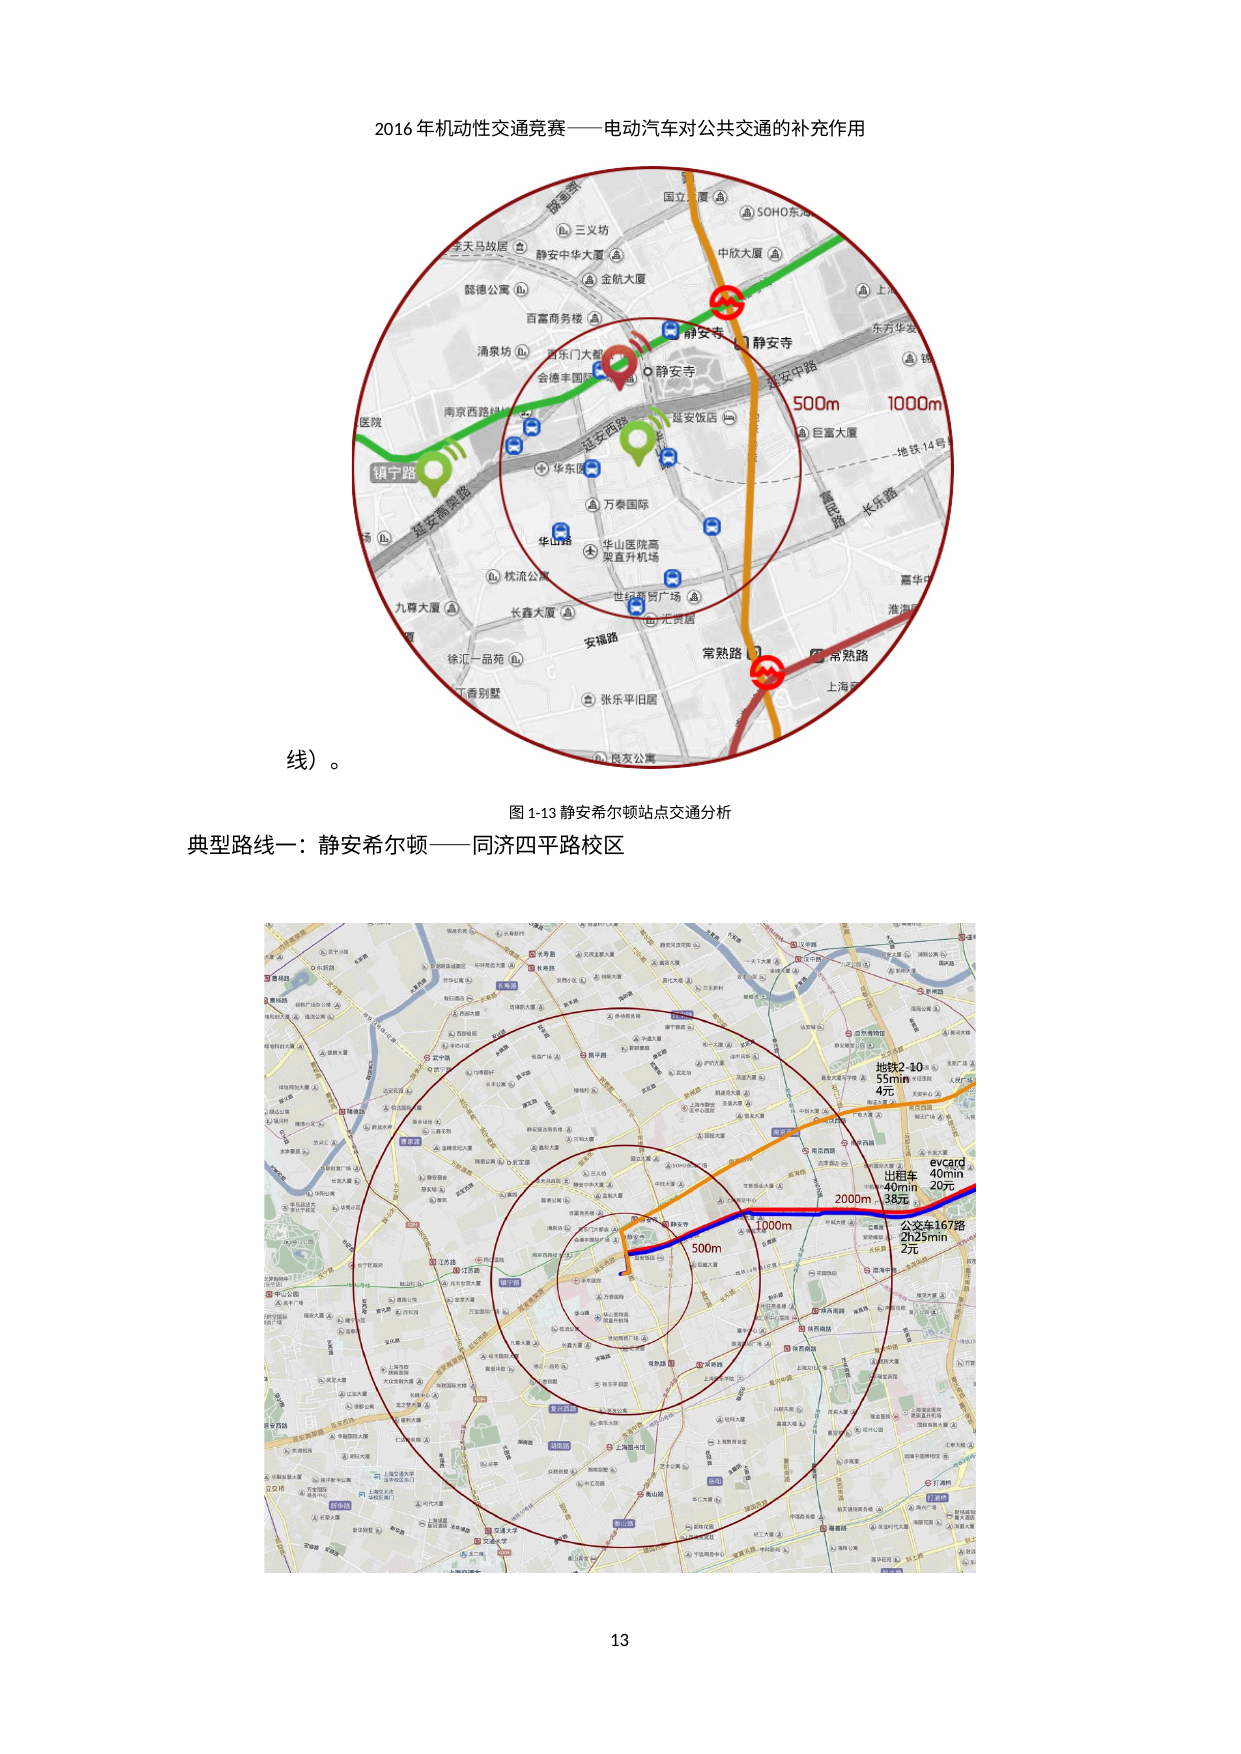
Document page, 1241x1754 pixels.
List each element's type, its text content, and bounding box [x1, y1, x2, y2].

text 图1-13 静安希尔顿站点交通分析 [187, 795, 1053, 828]
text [187, 162, 1053, 779]
picture [264, 923, 976, 1573]
picture [351, 166, 954, 769]
text 典型路线一：静安希尔顿——同济四平路校区 [187, 828, 1053, 860]
